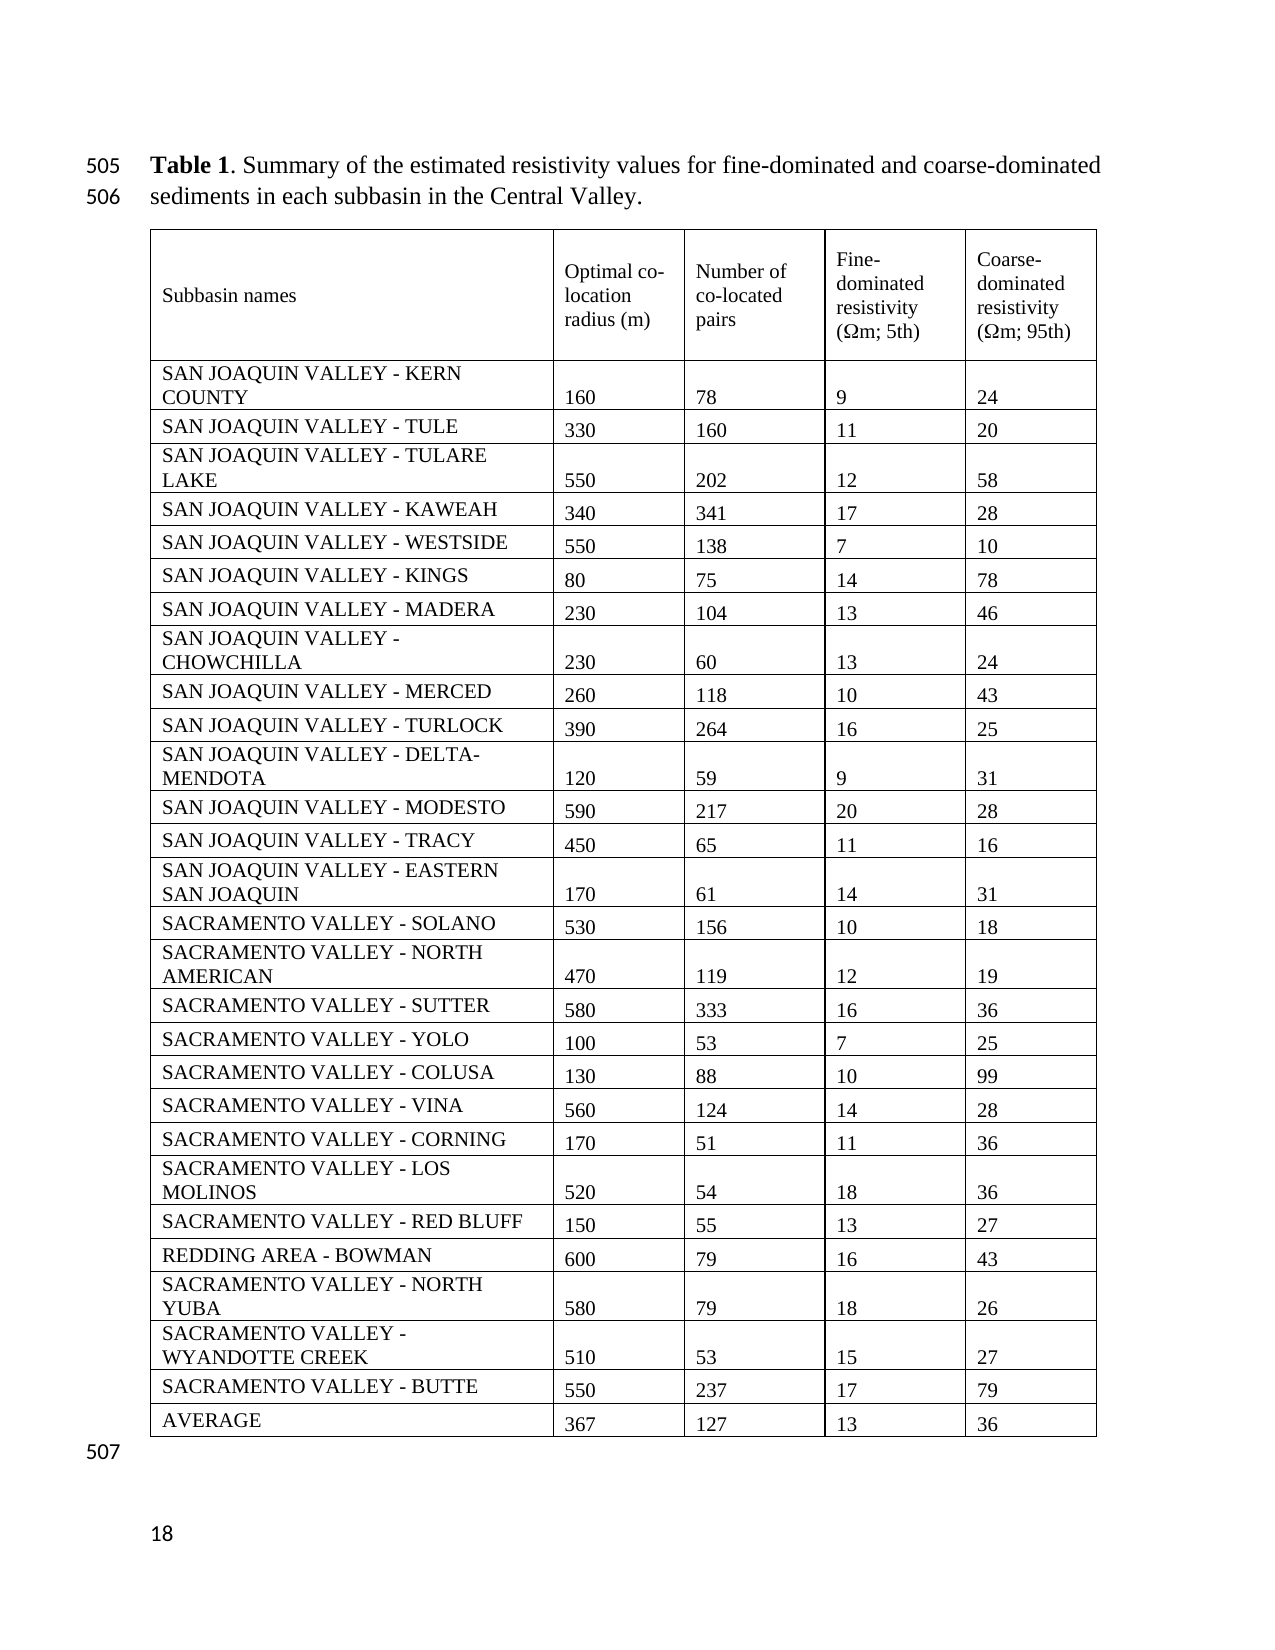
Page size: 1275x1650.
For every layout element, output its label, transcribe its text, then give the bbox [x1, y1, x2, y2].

table_cell 20 [966, 410, 1096, 442]
table_cell SAN JOAQUIN VALLEY - DELTA-MENDOTA [151, 742, 553, 790]
table_cell 55 [685, 1205, 824, 1237]
table_cell 119 [685, 940, 824, 988]
table_cell SAN JOAQUIN VALLEY - MADERA [151, 593, 553, 625]
table_cell 7 [826, 526, 965, 558]
text Table 1. Summary of the estimated resistivity values for fine-dominated and coarse-dominated sediments in each subbasin in the Central Valley. [150, 150, 1125, 210]
table_cell 230 [554, 626, 684, 674]
table_cell 120 [554, 742, 684, 790]
table_cell 590 [554, 791, 684, 823]
table_cell 15 [826, 1321, 965, 1369]
table_cell 36 [966, 1156, 1096, 1204]
table_cell 28 [966, 791, 1096, 823]
table_cell SAN JOAQUIN VALLEY - MODESTO [151, 791, 553, 823]
table_cell 580 [554, 1272, 684, 1320]
table_cell 510 [554, 1321, 684, 1369]
table_cell 53 [685, 1321, 824, 1369]
table_cell 7 [826, 1023, 965, 1055]
table_cell AVERAGE [151, 1404, 553, 1436]
table_cell SACRAMENTO VALLEY - CORNING [151, 1123, 553, 1155]
table_cell 46 [966, 593, 1096, 625]
table_cell 560 [554, 1089, 684, 1122]
table_cell 600 [554, 1239, 684, 1271]
table_cell 13 [826, 626, 965, 674]
table_header Fine-dominated resistivity (m; 5th) [826, 230, 965, 360]
table_header Coarse-dominated resistivity (m; 95th) [966, 230, 1096, 360]
table_cell 25 [966, 709, 1096, 741]
table_cell 14 [826, 858, 965, 906]
table_cell 43 [966, 675, 1096, 707]
table_cell 138 [685, 526, 824, 558]
table_cell SAN JOAQUIN VALLEY - MERCED [151, 675, 553, 707]
table_header Optimal co-location radius (m) [554, 230, 684, 360]
table_cell 470 [554, 940, 684, 988]
table_cell SACRAMENTO VALLEY - NORTH AMERICAN [151, 940, 553, 988]
table_cell 10 [966, 526, 1096, 558]
table_cell 79 [685, 1239, 824, 1271]
table_cell 28 [966, 493, 1096, 525]
table_cell 31 [966, 742, 1096, 790]
table_cell 18 [826, 1156, 965, 1204]
table_cell SAN JOAQUIN VALLEY - KERN COUNTY [151, 361, 553, 409]
table_cell 330 [554, 410, 684, 442]
table_cell 78 [685, 361, 824, 409]
table_cell 520 [554, 1156, 684, 1204]
table_cell 10 [826, 1056, 965, 1088]
table_cell 28 [966, 1089, 1096, 1122]
table_cell SACRAMENTO VALLEY - LOS MOLINOS [151, 1156, 553, 1204]
table_cell 36 [966, 1404, 1096, 1436]
table_cell 124 [685, 1089, 824, 1122]
table_header Number of co-located pairs [685, 230, 824, 360]
table_cell 550 [554, 1370, 684, 1402]
table_cell 333 [685, 989, 824, 1022]
table_cell 390 [554, 709, 684, 741]
table_cell 14 [826, 559, 965, 592]
table_cell 9 [826, 742, 965, 790]
table_cell 13 [826, 1205, 965, 1237]
table_cell SAN JOAQUIN VALLEY - TULE [151, 410, 553, 442]
table_cell 12 [826, 940, 965, 988]
table_cell 104 [685, 593, 824, 625]
table_cell 341 [685, 493, 824, 525]
table_cell 16 [826, 709, 965, 741]
table_cell SACRAMENTO VALLEY - NORTH YUBA [151, 1272, 553, 1320]
table_cell SACRAMENTO VALLEY - WYANDOTTE CREEK [151, 1321, 553, 1369]
table_cell 550 [554, 444, 684, 492]
table_cell 217 [685, 791, 824, 823]
table_cell 19 [966, 940, 1096, 988]
table_cell 16 [966, 824, 1096, 857]
table_cell 450 [554, 824, 684, 857]
table_cell 88 [685, 1056, 824, 1088]
table_cell 17 [826, 493, 965, 525]
table_cell 11 [826, 824, 965, 857]
table_cell SAN JOAQUIN VALLEY - EASTERN SAN JOAQUIN [151, 858, 553, 906]
table_cell 13 [826, 1404, 965, 1436]
table_cell 54 [685, 1156, 824, 1204]
table_cell SAN JOAQUIN VALLEY - KAWEAH [151, 493, 553, 525]
table_cell 340 [554, 493, 684, 525]
table_cell 51 [685, 1123, 824, 1155]
table_cell 170 [554, 858, 684, 906]
table_cell 12 [826, 444, 965, 492]
table_cell 264 [685, 709, 824, 741]
table_cell 100 [554, 1023, 684, 1055]
table_cell SACRAMENTO VALLEY - VINA [151, 1089, 553, 1122]
table_cell SAN JOAQUIN VALLEY - TURLOCK [151, 709, 553, 741]
table_cell 60 [685, 626, 824, 674]
table_cell 367 [554, 1404, 684, 1436]
table_cell REDDING AREA - BOWMAN [151, 1239, 553, 1271]
table_cell SACRAMENTO VALLEY - SOLANO [151, 907, 553, 939]
table_cell 36 [966, 1123, 1096, 1155]
table_cell 25 [966, 1023, 1096, 1055]
table_cell 79 [685, 1272, 824, 1320]
table_cell SACRAMENTO VALLEY - SUTTER [151, 989, 553, 1022]
table_cell SACRAMENTO VALLEY - RED BLUFF [151, 1205, 553, 1237]
table_cell 170 [554, 1123, 684, 1155]
table_cell 24 [966, 626, 1096, 674]
table_cell 16 [826, 989, 965, 1022]
table_cell SACRAMENTO VALLEY - COLUSA [151, 1056, 553, 1088]
table_cell 10 [826, 675, 965, 707]
table_cell SAN JOAQUIN VALLEY - CHOWCHILLA [151, 626, 553, 674]
table_cell 78 [966, 559, 1096, 592]
table_cell SAN JOAQUIN VALLEY - TRACY [151, 824, 553, 857]
table_cell 18 [966, 907, 1096, 939]
table_cell 31 [966, 858, 1096, 906]
table_cell 80 [554, 559, 684, 592]
table_cell SACRAMENTO VALLEY - YOLO [151, 1023, 553, 1055]
table_cell 17 [826, 1370, 965, 1402]
table_cell 530 [554, 907, 684, 939]
table_cell 13 [826, 593, 965, 625]
table_cell 59 [685, 742, 824, 790]
table_cell 130 [554, 1056, 684, 1088]
table_cell 58 [966, 444, 1096, 492]
table_cell 16 [826, 1239, 965, 1271]
table_cell 10 [826, 907, 965, 939]
table_cell 230 [554, 593, 684, 625]
table_cell 27 [966, 1205, 1096, 1237]
table_header Subbasin names [151, 230, 553, 360]
table_cell 202 [685, 444, 824, 492]
table_cell 53 [685, 1023, 824, 1055]
table_cell 14 [826, 1089, 965, 1122]
table_cell SAN JOAQUIN VALLEY - KINGS [151, 559, 553, 592]
table_cell 61 [685, 858, 824, 906]
table_cell 580 [554, 989, 684, 1022]
table_cell 11 [826, 1123, 965, 1155]
table_cell 18 [826, 1272, 965, 1320]
table_cell 75 [685, 559, 824, 592]
table_cell SACRAMENTO VALLEY - BUTTE [151, 1370, 553, 1402]
table_cell 26 [966, 1272, 1096, 1320]
table_cell 150 [554, 1205, 684, 1237]
table_cell 260 [554, 675, 684, 707]
table_cell 550 [554, 526, 684, 558]
table_cell 65 [685, 824, 824, 857]
table_cell 99 [966, 1056, 1096, 1088]
table_cell 79 [966, 1370, 1096, 1402]
table_cell 27 [966, 1321, 1096, 1369]
table_cell 11 [826, 410, 965, 442]
table_cell 160 [554, 361, 684, 409]
table_cell 127 [685, 1404, 824, 1436]
table_cell 9 [826, 361, 965, 409]
table_cell 156 [685, 907, 824, 939]
table_cell 237 [685, 1370, 824, 1402]
table_cell SAN JOAQUIN VALLEY - WESTSIDE [151, 526, 553, 558]
table_cell 24 [966, 361, 1096, 409]
table_cell SAN JOAQUIN VALLEY - TULARE LAKE [151, 444, 553, 492]
table_cell 43 [966, 1239, 1096, 1271]
table_cell 36 [966, 989, 1096, 1022]
table_cell 20 [826, 791, 965, 823]
table_cell 160 [685, 410, 824, 442]
table_cell 118 [685, 675, 824, 707]
